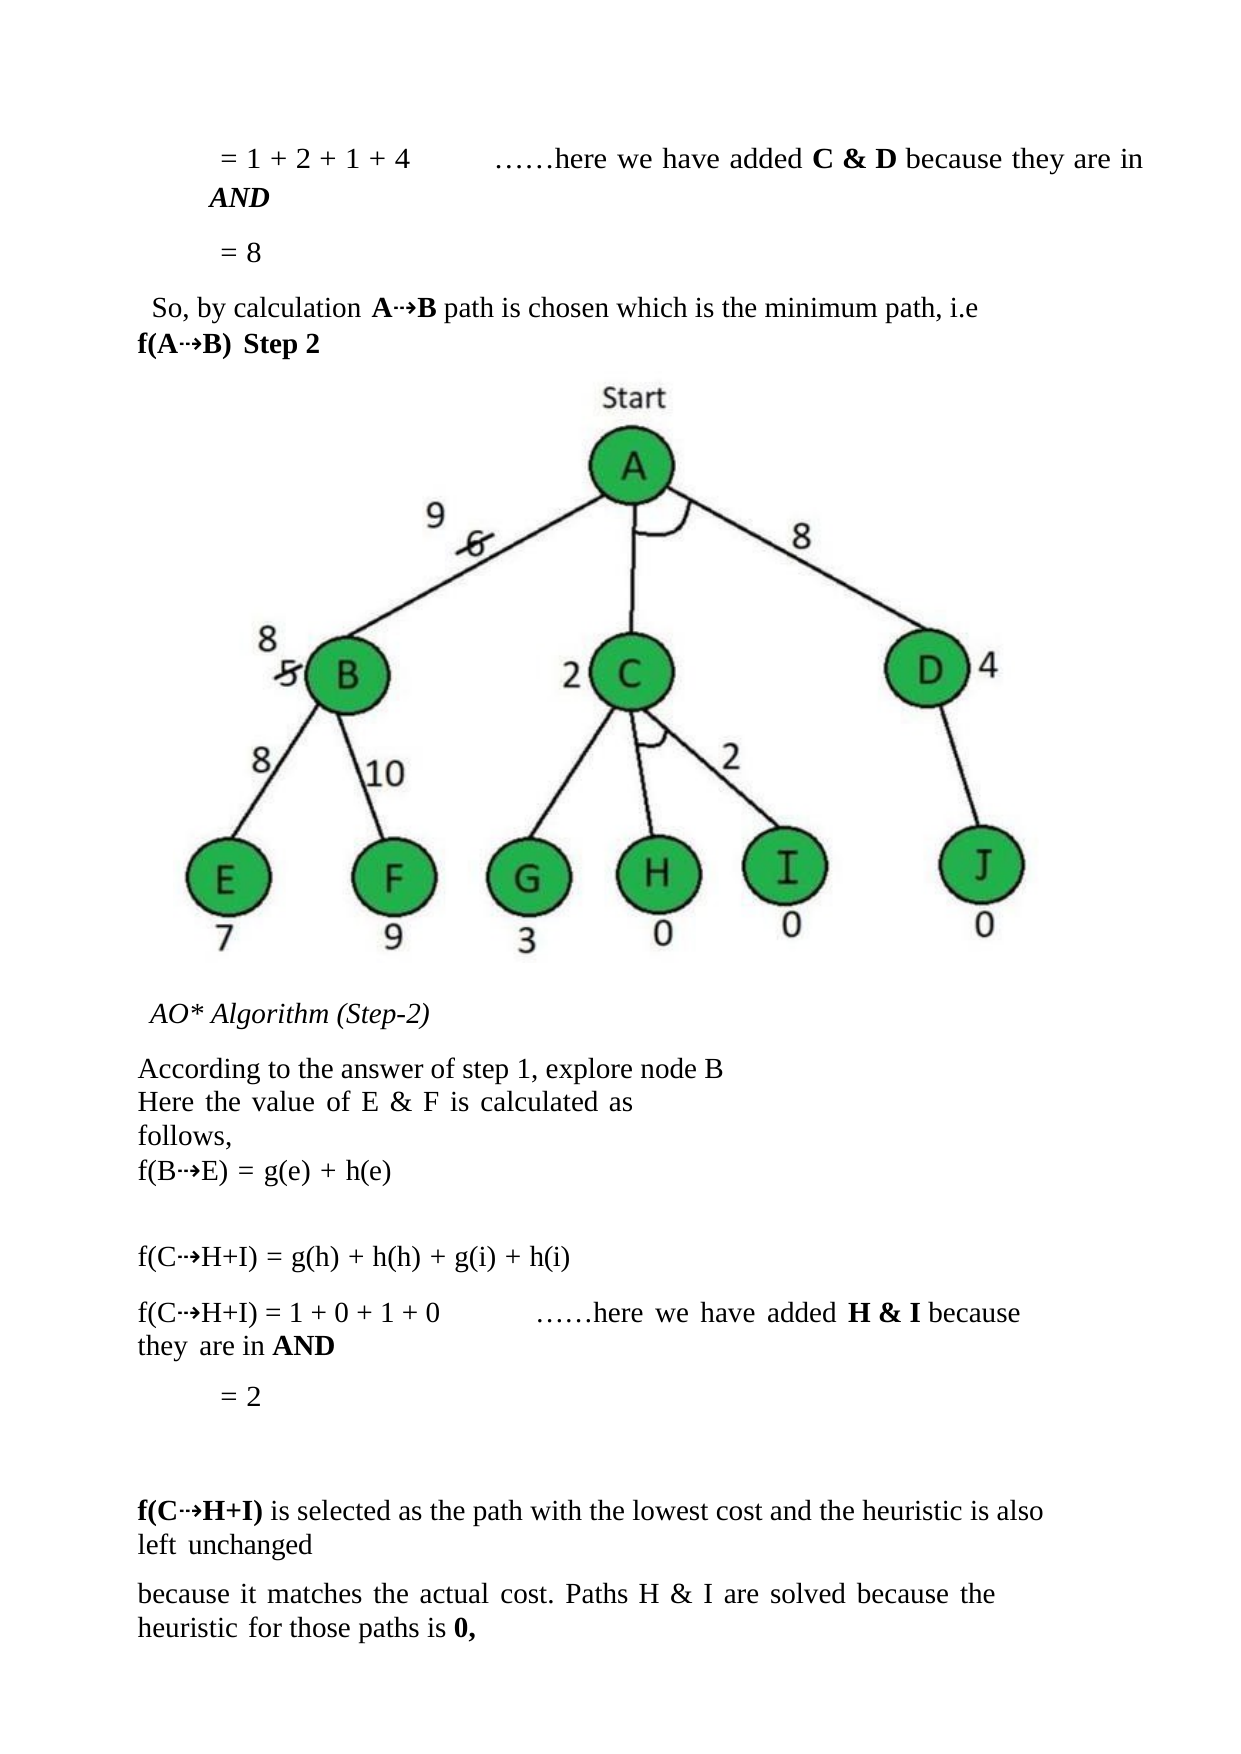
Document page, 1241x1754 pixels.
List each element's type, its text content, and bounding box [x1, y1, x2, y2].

text = 1 + 2 + 1 + 4 ……here we have added C & D because they are in [220, 142, 1178, 175]
text f(C⇢H+I) = g(h) + h(h) + g(i) + h(i) [137, 1237, 1178, 1272]
text f(C⇢H+I) is selected as the path with the lowest cost and the heuristic is also left unchanged [137, 1492, 1080, 1561]
text f(C⇢H+I) = 1 + 0 + 1 + 0 ……here we have added H & I because they are in AND [137, 1293, 1070, 1362]
text = 8 [220, 235, 1178, 268]
text = 2 [220, 1379, 1178, 1413]
text f(B⇢E) = g(e) + h(e) [137, 1152, 1178, 1187]
picture [172, 371, 1039, 963]
text because it matches the actual cost. Paths H & I are solved because the heuristic for those paths is 0, [137, 1577, 1080, 1644]
subtitle AND [209, 180, 1178, 213]
text AO* Algorithm (Step-2) [150, 997, 1178, 1030]
text According to the answer of step 1, explore node B Here the value of E & F is calculated as follows, [137, 1051, 727, 1152]
text So, by calculation A⇢B path is chosen which is the minimum path, i.e f(A⇢B) Step 2 [137, 289, 1010, 359]
